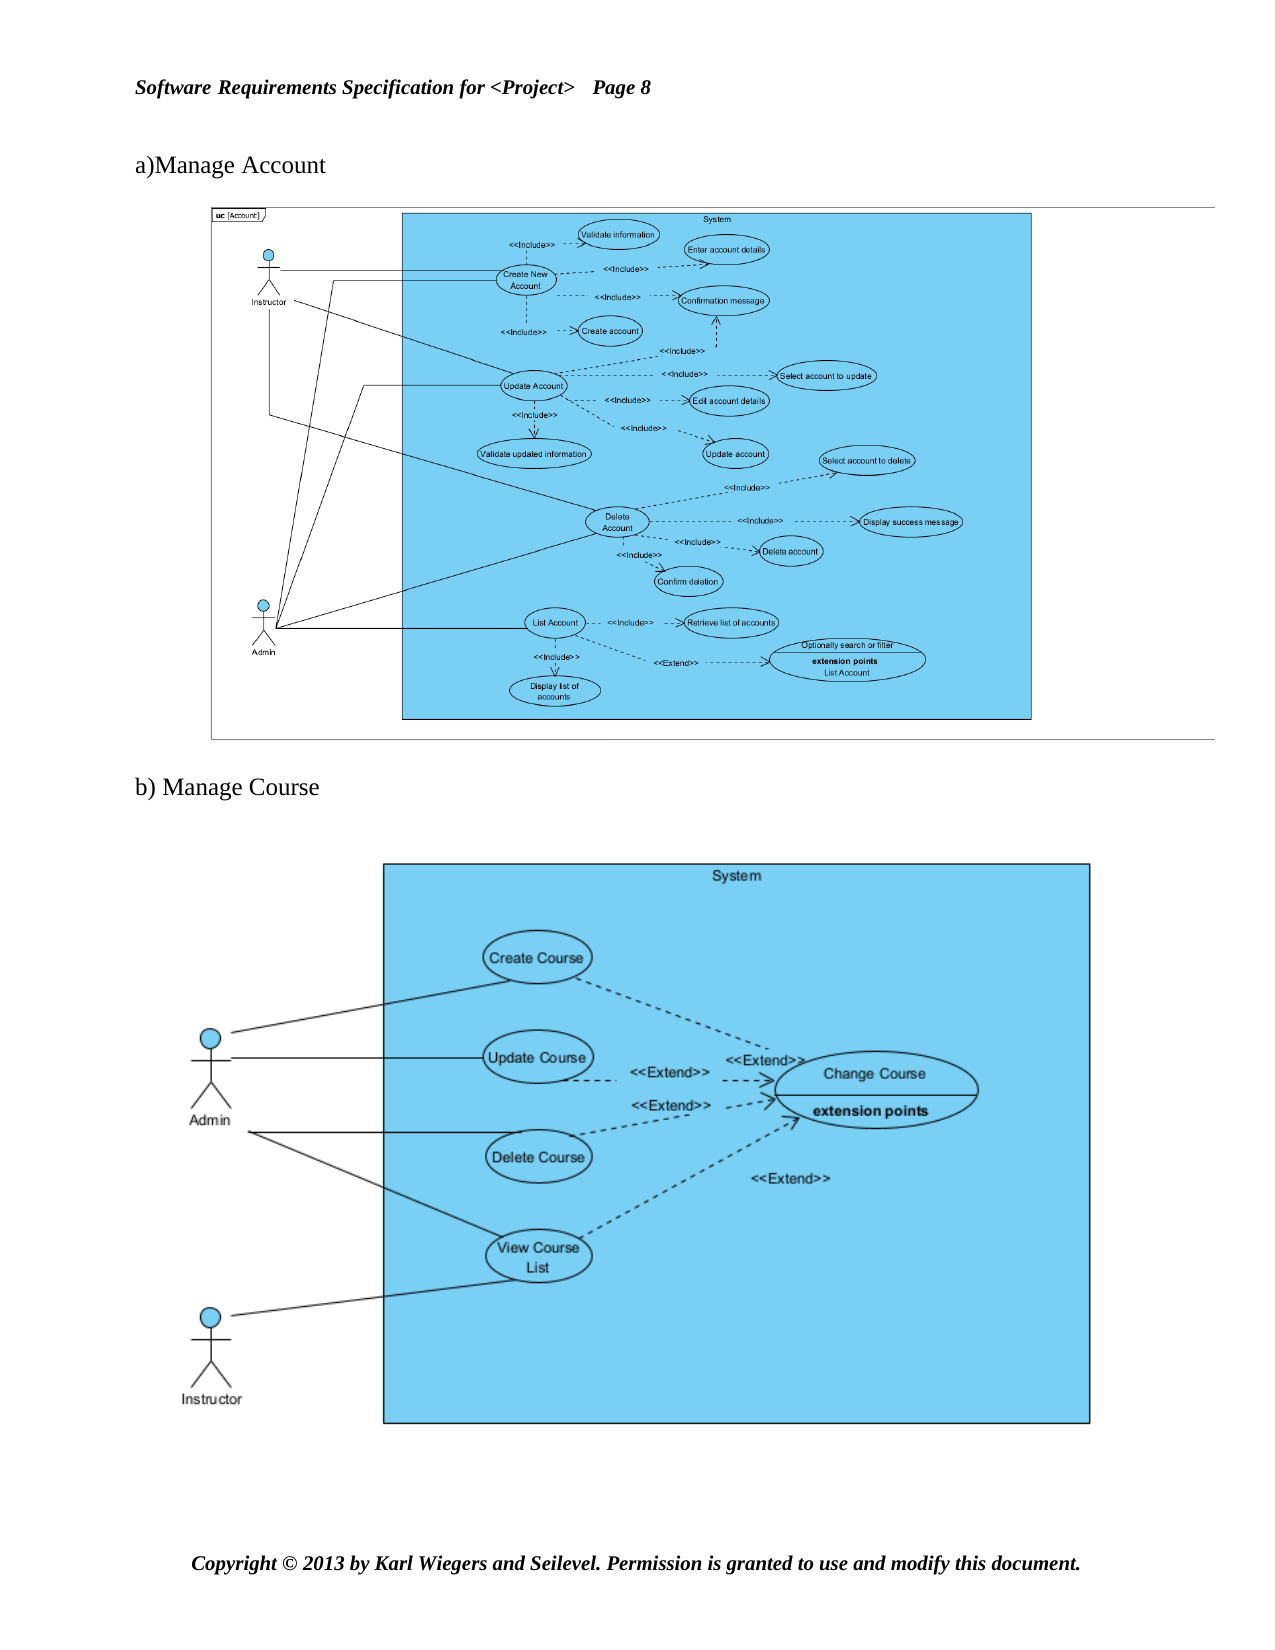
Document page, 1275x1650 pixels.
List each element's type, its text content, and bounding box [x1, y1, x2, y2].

picture [210, 207, 1215, 743]
text a)Manage Account [135, 150, 1140, 179]
picture [135, 829, 1140, 1480]
text b) Manage Course [135, 772, 1140, 800]
